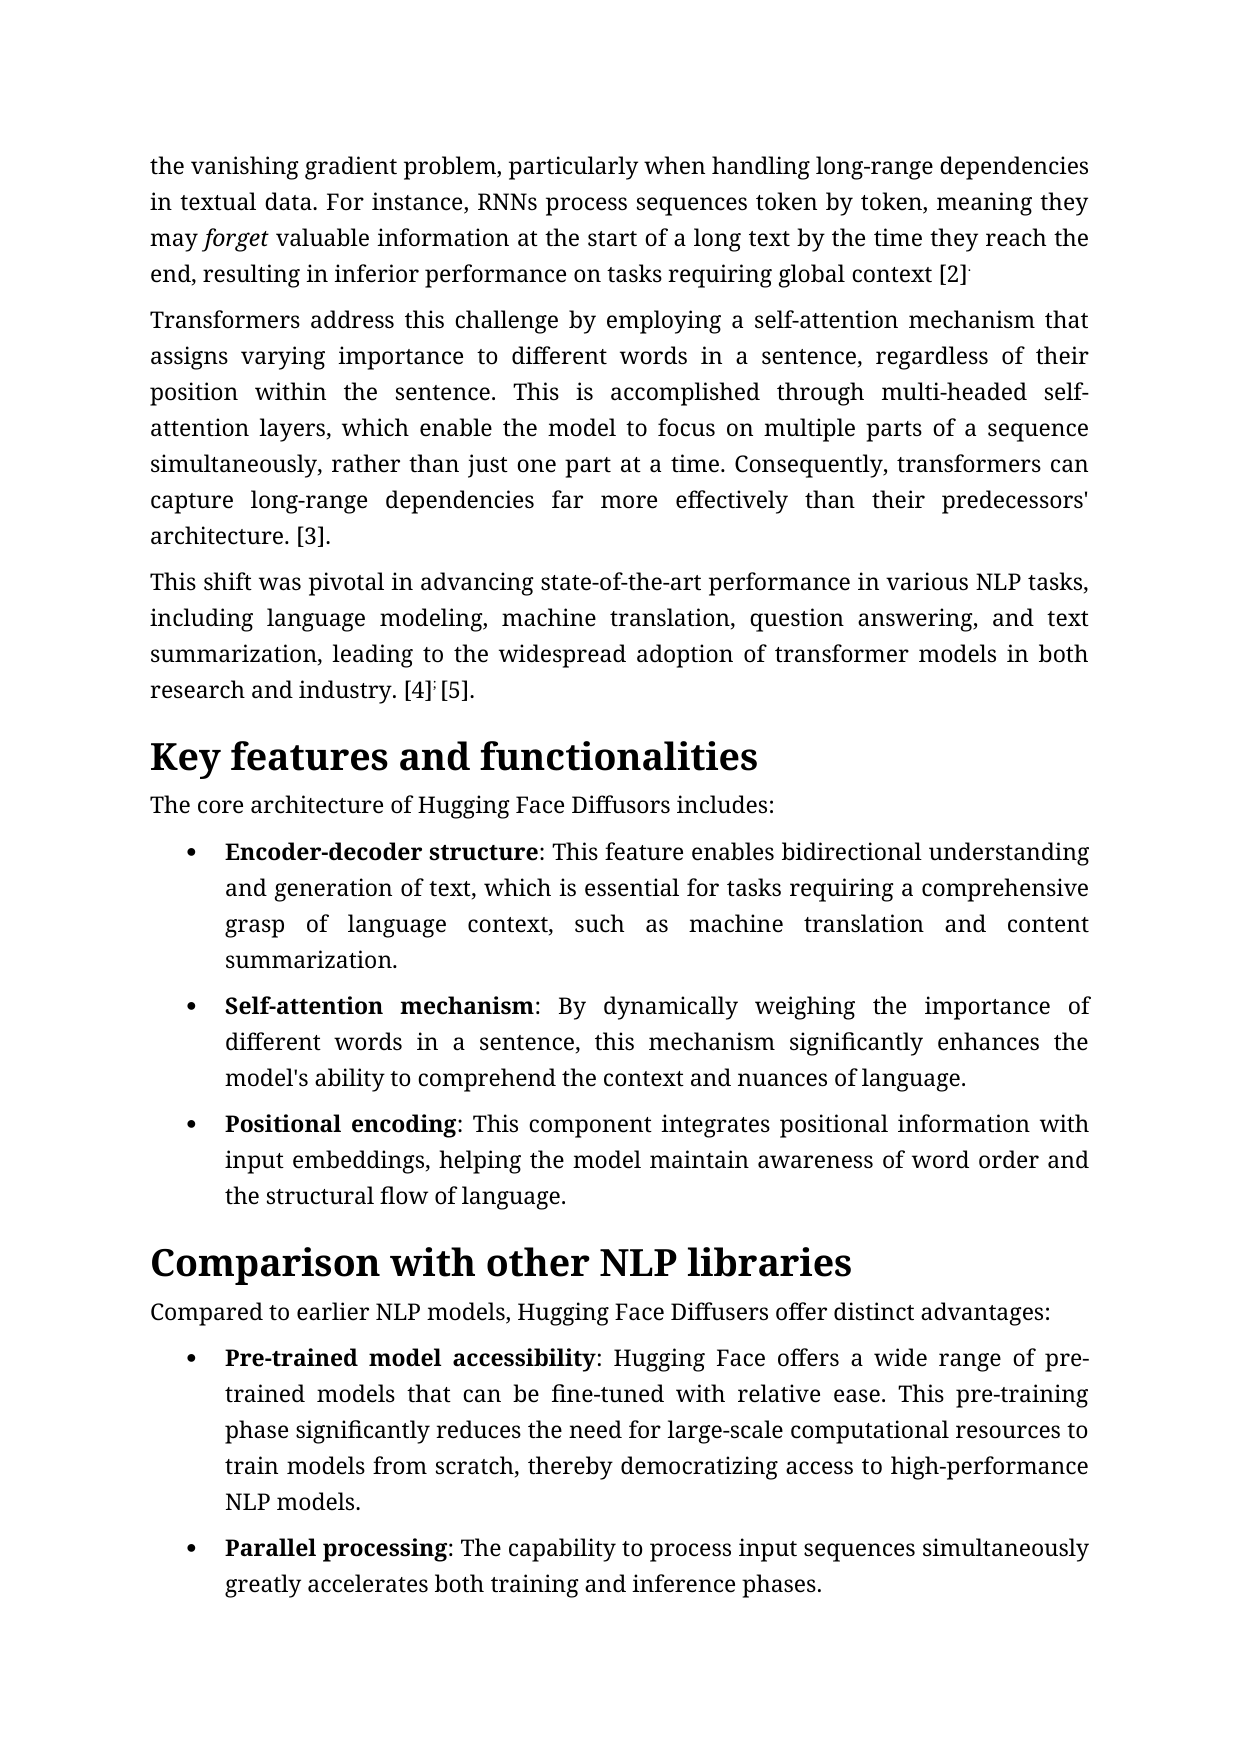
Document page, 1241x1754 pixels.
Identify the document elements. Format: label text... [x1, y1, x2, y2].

list Self-attention mechanism: By dynamically weighing the importance of different words in a sentence, this mechanism significantly enhances the model's ability to comprehend the context and nuances of language. [187, 990, 1090, 1093]
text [150, 150, 1090, 289]
list Parallel processing: The capability to process input sequences simultaneously greatly accelerates both training and inference phases. [187, 1532, 1090, 1599]
subtitle Comparison with other NLP libraries [150, 1237, 1090, 1288]
text The core architecture of Hugging Face Diffusors includes: [150, 789, 1090, 821]
list Encoder-decoder structure: This feature enables bidirectional understanding and generation of text, which is essential for tasks requiring a comprehensive grasp of language context, such as machine translation and content summarization. [187, 836, 1090, 975]
text Compared to earlier NLP models, Hugging Face Diffusers offer distinct advantages: [150, 1295, 1090, 1327]
subtitle Key features and functionalities [150, 731, 1090, 782]
text This shift was pivotal in advancing state-of-the-art performance in various NLP tasks, including language modeling, machine translation, question answering, and text summarization, leading to the widespread adoption of transformer models in both research and industry. ; . [150, 566, 1090, 705]
text Transformers address this challenge by employing a self-attention mechanism that assigns varying importance to different words in a sentence, regardless of their position within the sentence. This is accomplished through multi-headed self-attention layers, which enable the model to focus on multiple parts of a sequence simultaneously, rather than just one part at a time. Consequently, transformers can capture long-range dependencies far more effectively than their predecessors' architecture. . [150, 304, 1090, 551]
list Pre-trained model accessibility: Hugging Face offers a wide range of pre-trained models that can be fine-tuned with relative ease. This pre-training phase significantly reduces the need for large-scale computational resources to train models from scratch, thereby democratizing access to high-performance NLP models. [187, 1342, 1090, 1517]
list Positional encoding: This component integrates positional information with input embeddings, helping the model maintain awareness of word order and the structural flow of language. [187, 1108, 1090, 1211]
